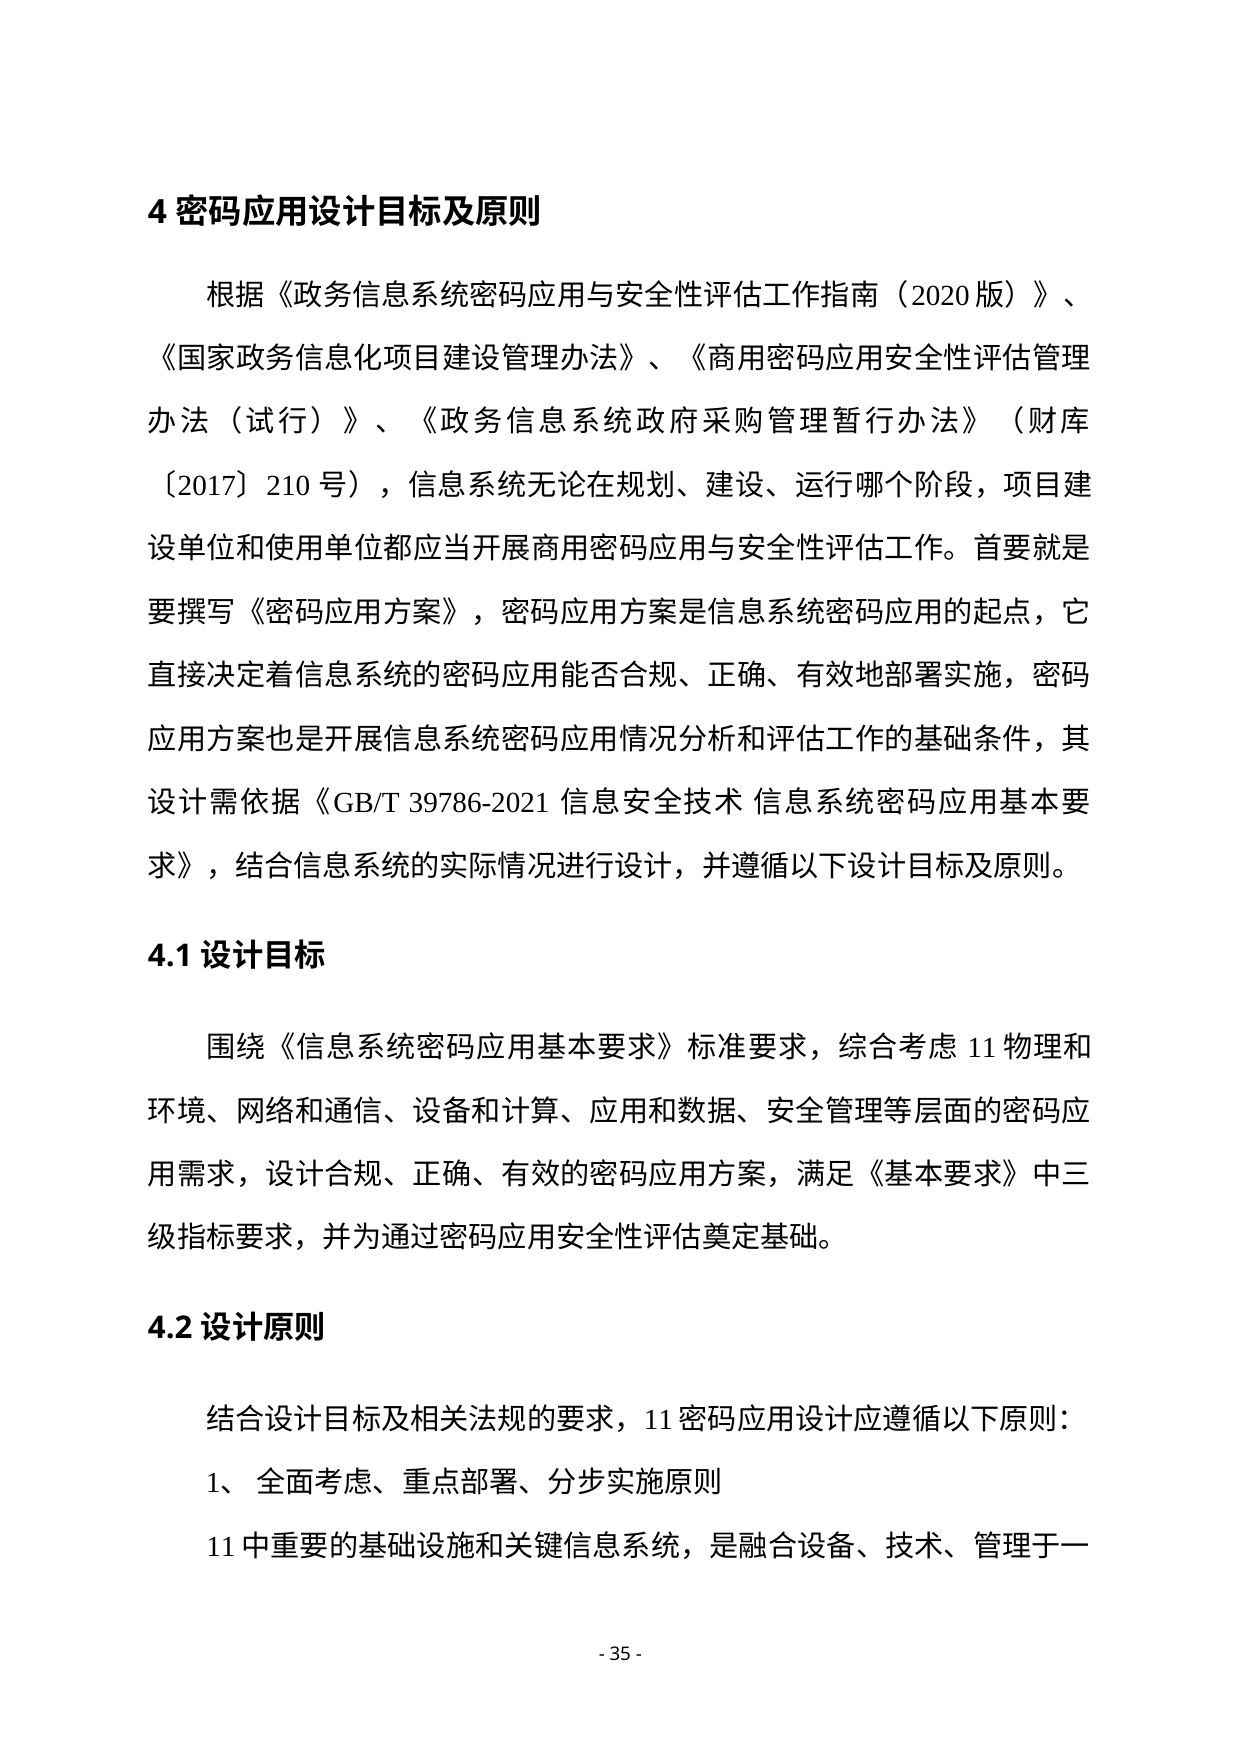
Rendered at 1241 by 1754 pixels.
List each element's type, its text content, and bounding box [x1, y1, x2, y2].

list 全面考虑、重点部署、分步实施原则 [148, 1459, 1092, 1501]
subtitle 4 密码应用设计目标及原则 [148, 185, 1092, 234]
text 根据《政务信息系统密码应用与安全性评估工作指南（2020版）》、《国家政务信息化项目建设管理办法》、《商用密码应用安全性评估管理办法（试行）》、《政务信息系统政府采购管理暂行办法》（财库〔2017〕210 号），信息系统无论在规划、建设、运行哪个阶段，项目建设单位和使用单位都应当开展商用密码应用与安全性评估工作。首要就是要撰写《密码应用方案》，密码应用方案是信息系统密码应用的起点，它直接决定着信息系统的密码应用能否合规、正确、有效地部署实施，密码应用方案也是开展信息系统密码应用情况分析和评估工作的基础条件，其设计需依据《GB/T 39786-2021 信息安全技术 信息系统密码应用基本要求》，结合信息系统的实际情况进行设计，并遵循以下设计目标及原则。 [148, 271, 1092, 884]
text 围绕《信息系统密码应用基本要求》标准要求，综合考虑11物理和环境、网络和通信、设备和计算、应用和数据、安全管理等层面的密码应用需求，设计合规、正确、有效的密码应用方案，满足《基本要求》中三级指标要求，并为通过密码应用安全性评估奠定基础。 [148, 1024, 1092, 1256]
text 结合设计目标及相关法规的要求，11密码应用设计应遵循以下原则： [148, 1396, 1092, 1438]
subtitle 4.2 设计原则 [148, 1302, 1092, 1348]
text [148, 1522, 1092, 1565]
subtitle 4.1 设计目标 [148, 931, 1092, 976]
